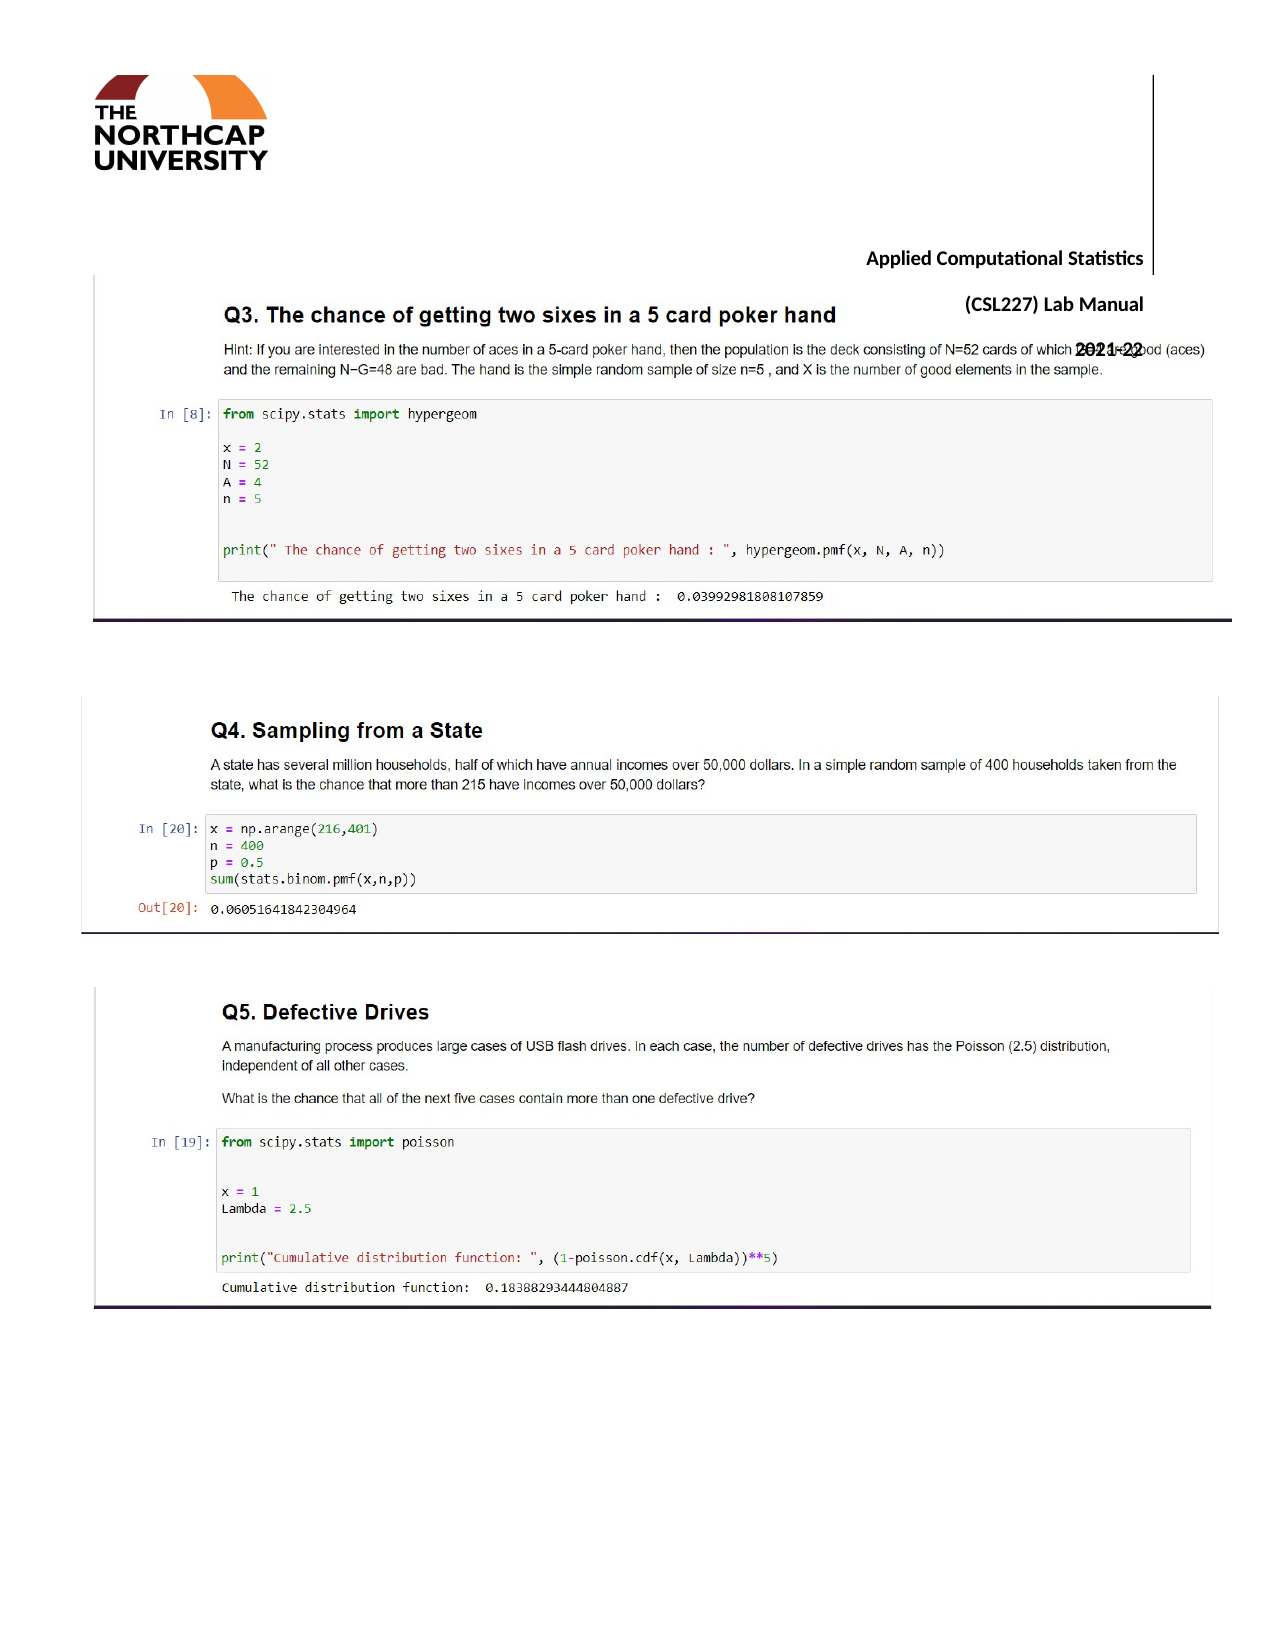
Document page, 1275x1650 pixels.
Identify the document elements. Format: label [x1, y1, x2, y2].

picture [93, 75, 269, 171]
picture [93, 987, 1212, 1309]
picture [93, 275, 1232, 622]
picture [81, 696, 1219, 934]
